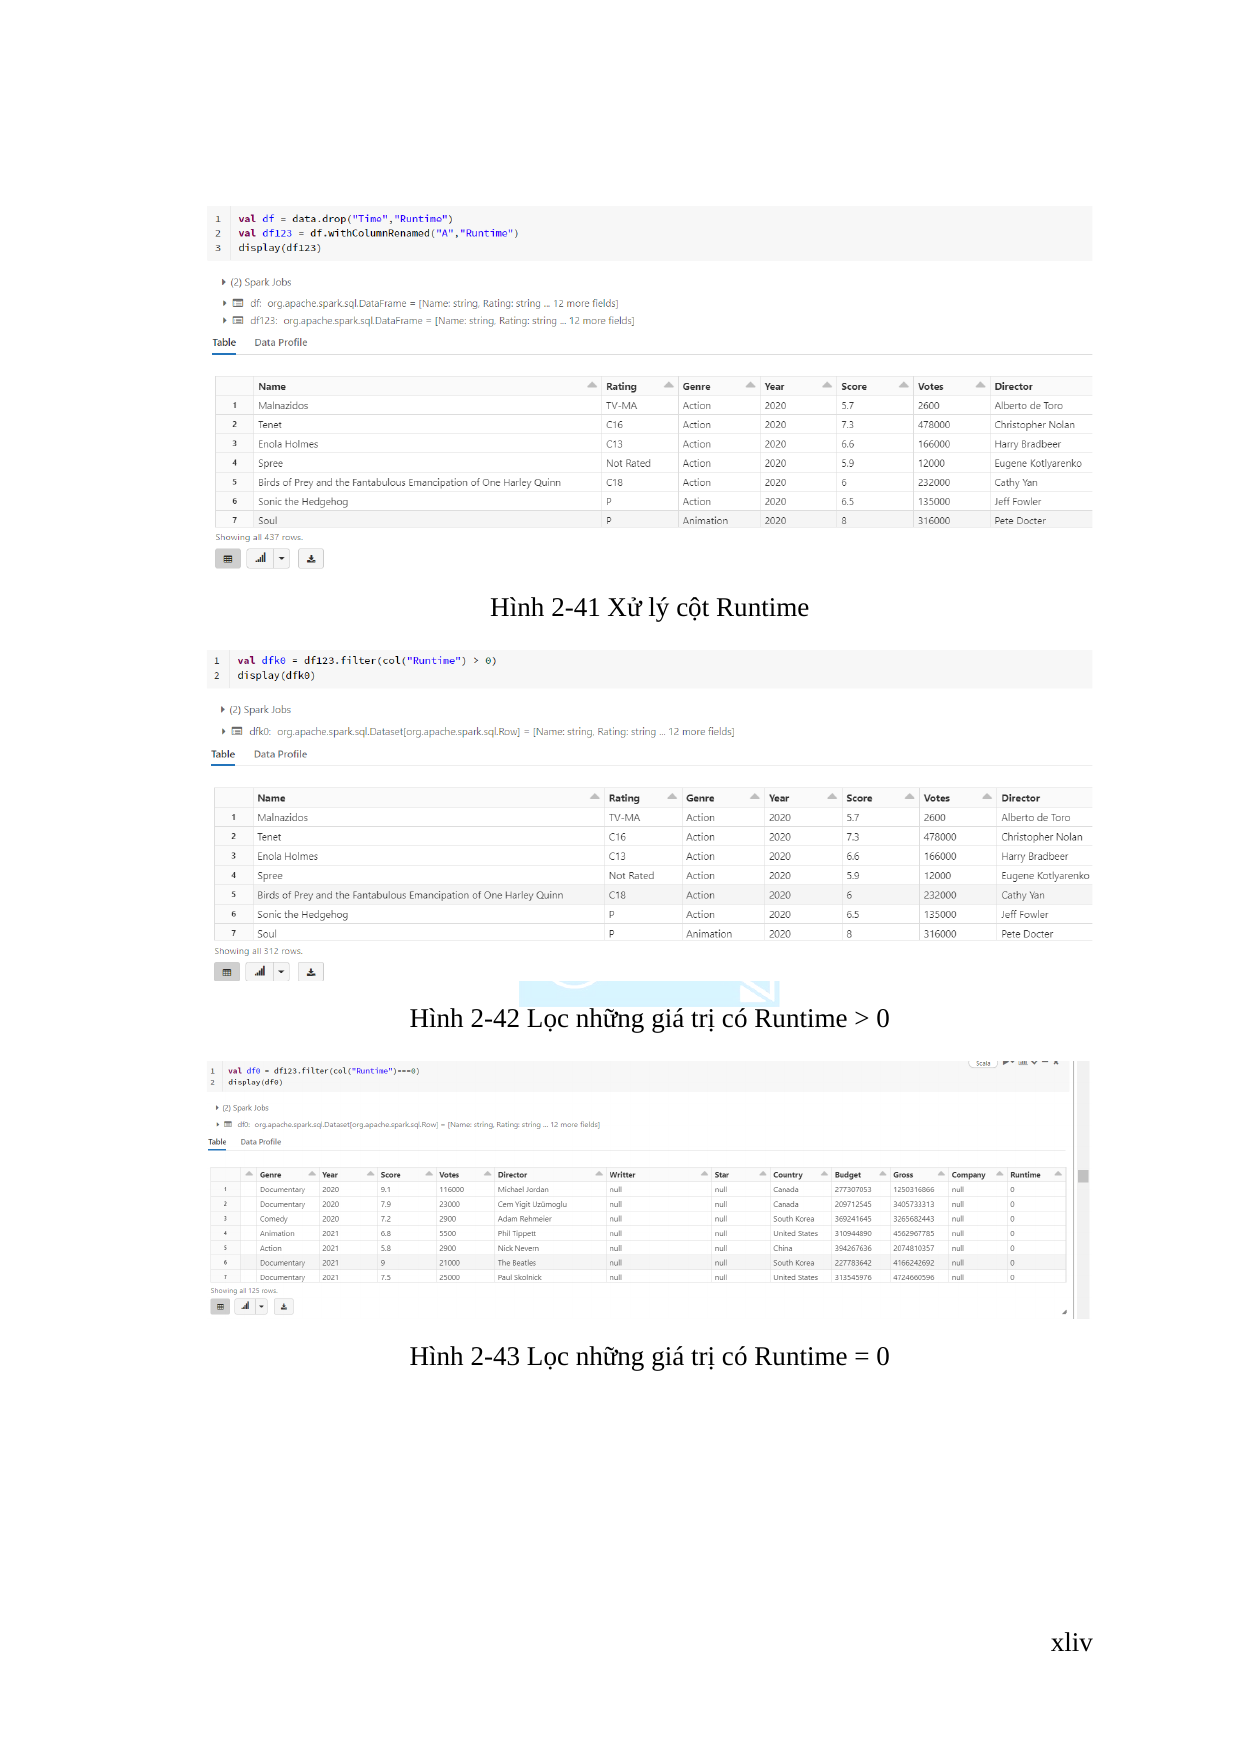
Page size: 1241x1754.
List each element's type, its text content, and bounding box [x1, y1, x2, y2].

picture [206, 1061, 1093, 1319]
text Hình 2-41 Xử lý cột Runtime [207, 592, 1092, 623]
picture [206, 650, 1093, 981]
text Hình 2-43 Lọc những giá trị có Runtime = 0 [207, 1340, 1092, 1371]
text Hình 2-42 Lọc những giá trị có Runtime > 0 [207, 1002, 1092, 1033]
picture [206, 206, 1093, 570]
